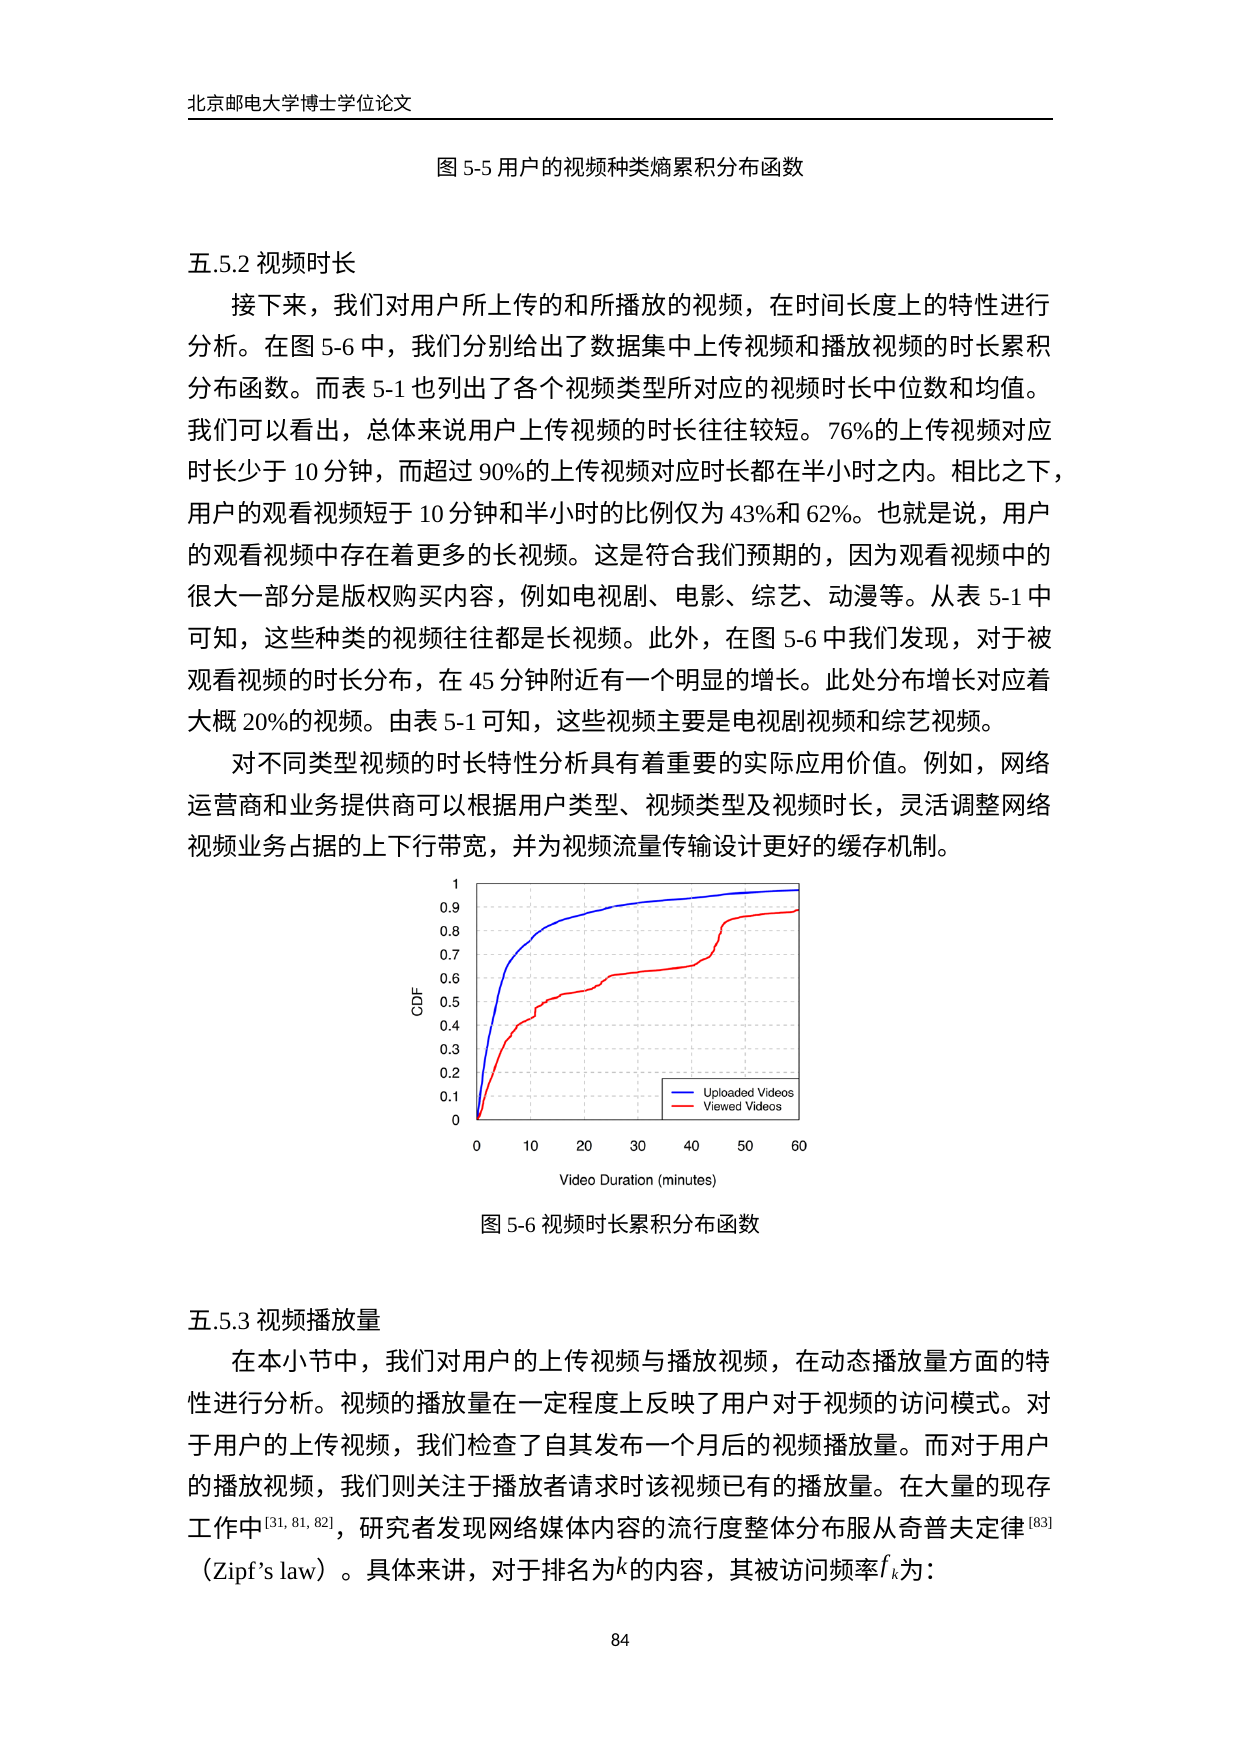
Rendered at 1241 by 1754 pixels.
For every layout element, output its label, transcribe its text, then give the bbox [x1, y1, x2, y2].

text 接下来，我们对用户所上传的和所播放的视频，在时间长度上的特性进行分析。在图5-6中，我们分别给出了数据集中上传视频和播放视频的时长累积分布函数。而表5-1也列出了各个视频类型所对应的视频时长中位数和均值。我们可以看出，总体来说用户上传视频的时长往往较短。76%的上传视频对应时长少于10分钟，而超过90%的上传视频对应时长都在半小时之内。相比之下，用户的观看视频短于10分钟和半小时的比例仅为43%和62%。也就是说，用户的观看视频中存在着更多的长视频。这是符合我们预期的，因为观看视频中的很大一部分是版权购买内容，例如电视剧、电影、综艺、动漫等。从表5-1中可知，这些种类的视频往往都是长视频。此外，在图5-6中我们发现，对于被观看视频的时长分布，在45分钟附近有一个明显的增长。此处分布增长对应着大概20%的视频。由表5-1可知，这些视频主要是电视剧视频和综艺视频。 [187, 281, 1053, 739]
text 视频时长 [187, 239, 1053, 281]
picture [406, 864, 835, 1207]
text 图5-5 用户的视频种类熵累积分布函数 [187, 150, 1053, 182]
text 图5-6 视频时长累积分布函数 [187, 1207, 1053, 1238]
text 视频播放量 [187, 1296, 1053, 1337]
text 在本小节中，我们对用户的上传视频与播放视频，在动态播放量方面的特性进行分析。视频的播放量在一定程度上反映了用户对于视频的访问模式。对于用户的上传视频，我们检查了自其发布一个月后的视频播放量。而对于用户的播放视频，我们则关注于播放者请求时该视频已有的播放量。在大量的现存工作中[31, 81, 82]，研究者发现网络媒体内容的流行度整体分布服从奇普夫定律[83]（Zipf’s law）。具体来讲，对于排名为的内容，其被访问频率为： [187, 1337, 1053, 1587]
text 对不同类型视频的时长特性分析具有着重要的实际应用价值。例如，网络运营商和业务提供商可以根据用户类型、视频类型及视频时长，灵活调整网络视频业务占据的上下行带宽，并为视频流量传输设计更好的缓存机制。 [187, 739, 1053, 864]
